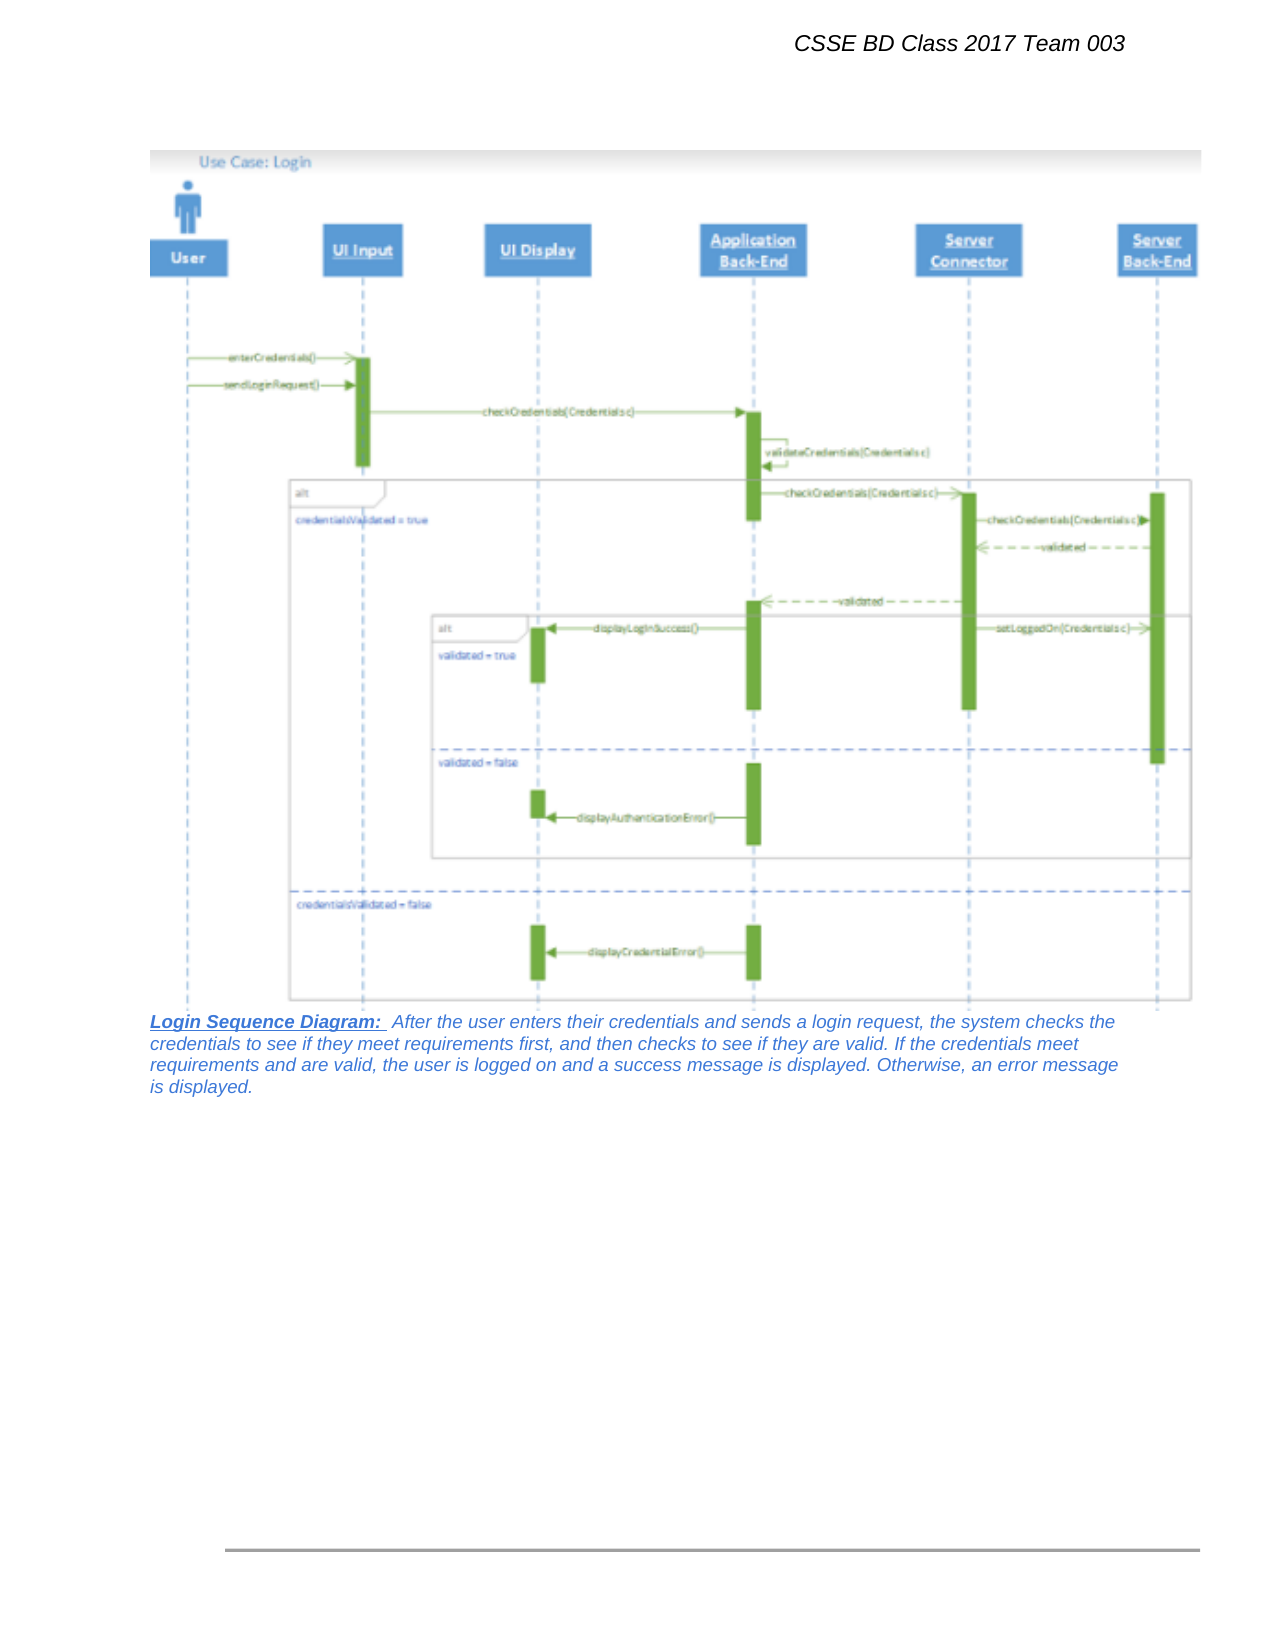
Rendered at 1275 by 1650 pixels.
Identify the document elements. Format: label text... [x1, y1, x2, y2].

subtitle Login Sequence Diagram: After the user enters their credentials and sends a login request, the system checks the credentials to see if they meet requirements first, and then checks to see if they are valid. If the credentials meet requirements and are valid, the user is logged on and a success message is displayed. Otherwise, an error message is displayed. [150, 1011, 1125, 1097]
picture [150, 150, 1202, 1011]
